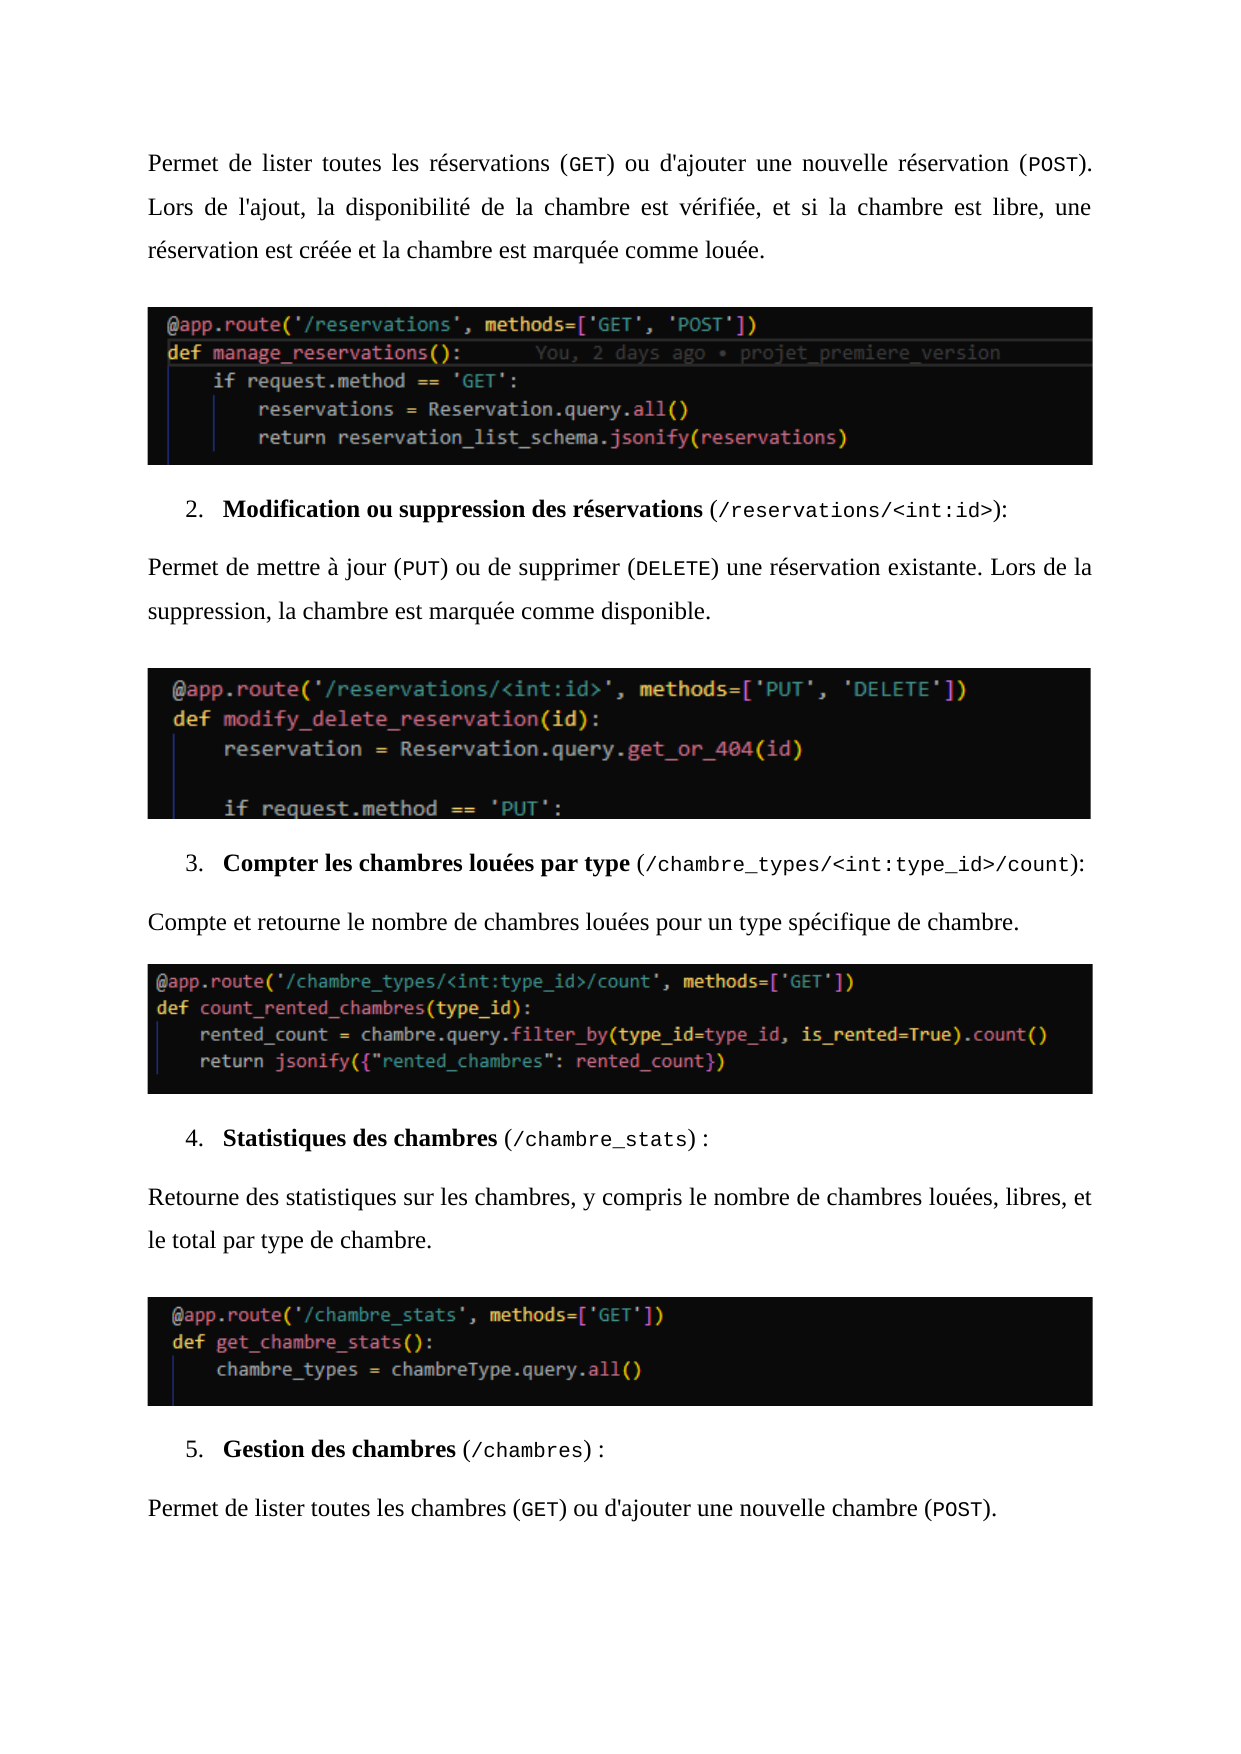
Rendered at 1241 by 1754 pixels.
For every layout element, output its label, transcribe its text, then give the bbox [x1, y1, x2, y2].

picture [147, 964, 1093, 1094]
text Permet de lister toutes les réservations (GET) ou d'ajouter une nouvelle réservation (POST). Lors de l'ajout, la disponibilité de la chambre est vérifiée, et si la chambre est libre, une réservation est créée et la chambre est marquée comme louée. [148, 148, 1093, 263]
list Statistiques des chambres (/chambre_stats) : [185, 1123, 1093, 1153]
text Permet de lister toutes les chambres (GET) ou d'ajouter une nouvelle chambre (POST). [148, 1493, 1093, 1523]
list Compter les chambres louées par type (/chambre_types/<int:type_id>/count): [185, 848, 1093, 877]
text Compte et retourne le nombre de chambres louées pour un type spécifique de chambre. [148, 907, 1093, 935]
list Modification ou suppression des réservations (/reservations/<int:id>): [185, 494, 1093, 523]
text Retourne des statistiques sur les chambres, y compris le nombre de chambres louées, libres, et le total par type de chambre. [148, 1182, 1093, 1254]
picture [147, 1297, 1093, 1406]
picture [147, 307, 1093, 465]
text Permet de mettre à jour (PUT) ou de supprimer (DELETE) une réservation existante. Lors de la suppression, la chambre est marquée comme disponible. [148, 552, 1093, 625]
picture [147, 668, 1091, 819]
list Gestion des chambres (/chambres) : [185, 1434, 1093, 1464]
